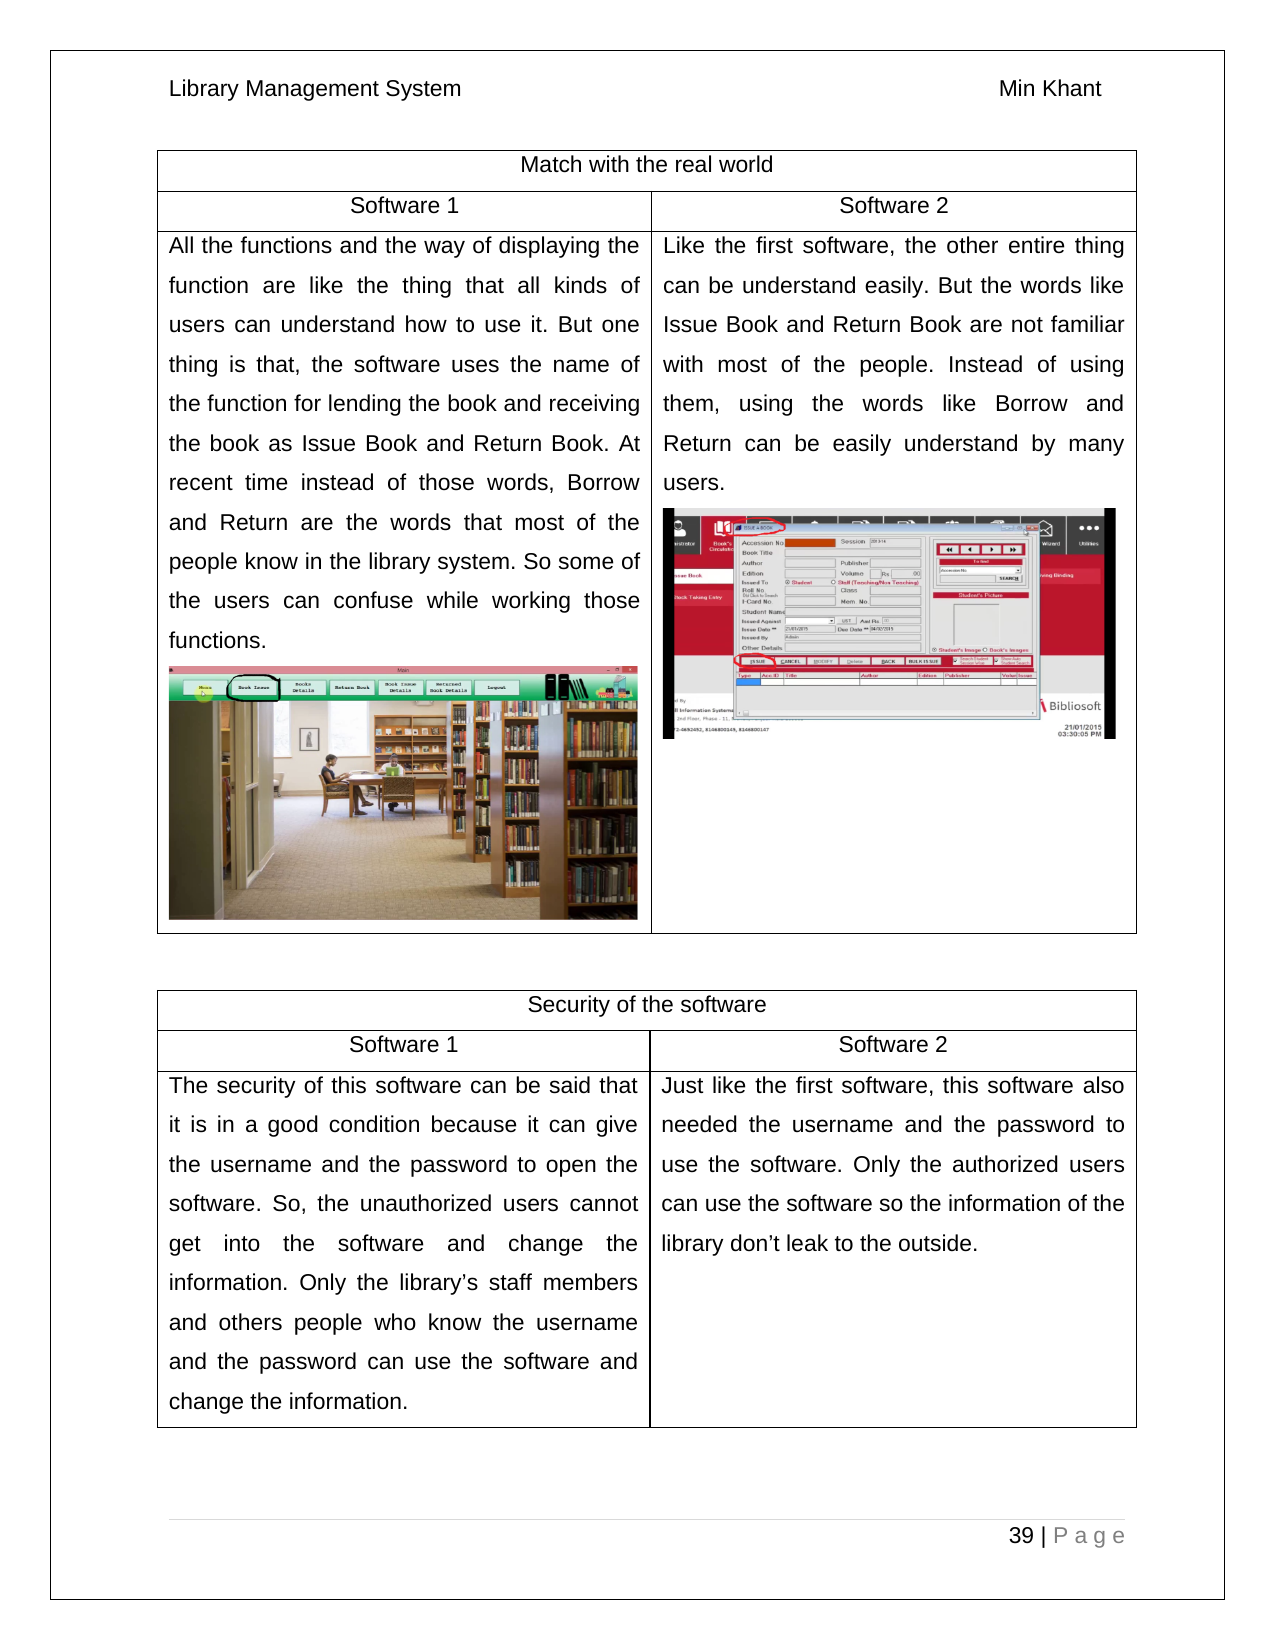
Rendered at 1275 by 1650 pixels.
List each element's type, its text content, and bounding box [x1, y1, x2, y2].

table_header Security of the software [158, 991, 1136, 1030]
table_cell Software 2 [651, 1031, 1136, 1071]
table_cell All the functions and the way of displaying the function are like the thing that all kinds of users can understand how to use it. But one thing is that, the software uses the name of the function for lending the book and receiving the book as Issue Book and Return Book. At recent time instead of those words, Borrow and Return are the words that most of the people know in the library system. So some of the users can confuse while working those functions. [158, 232, 651, 933]
table_cell Like the first software, the other entire thing can be understand easily. But the words like Issue Book and Return Book are not familiar with most of the people. Instead of using them, using the words like Borrow and Return can be easily understand by many users. [652, 232, 1136, 933]
table_header Match with the real world [158, 151, 1136, 191]
table_cell Software 1 [158, 1031, 649, 1071]
table_cell Software 1 [158, 192, 651, 231]
picture [662, 508, 1116, 739]
table_cell Software 2 [652, 192, 1136, 231]
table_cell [158, 1072, 649, 1427]
picture [168, 666, 638, 920]
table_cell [651, 1072, 1136, 1427]
